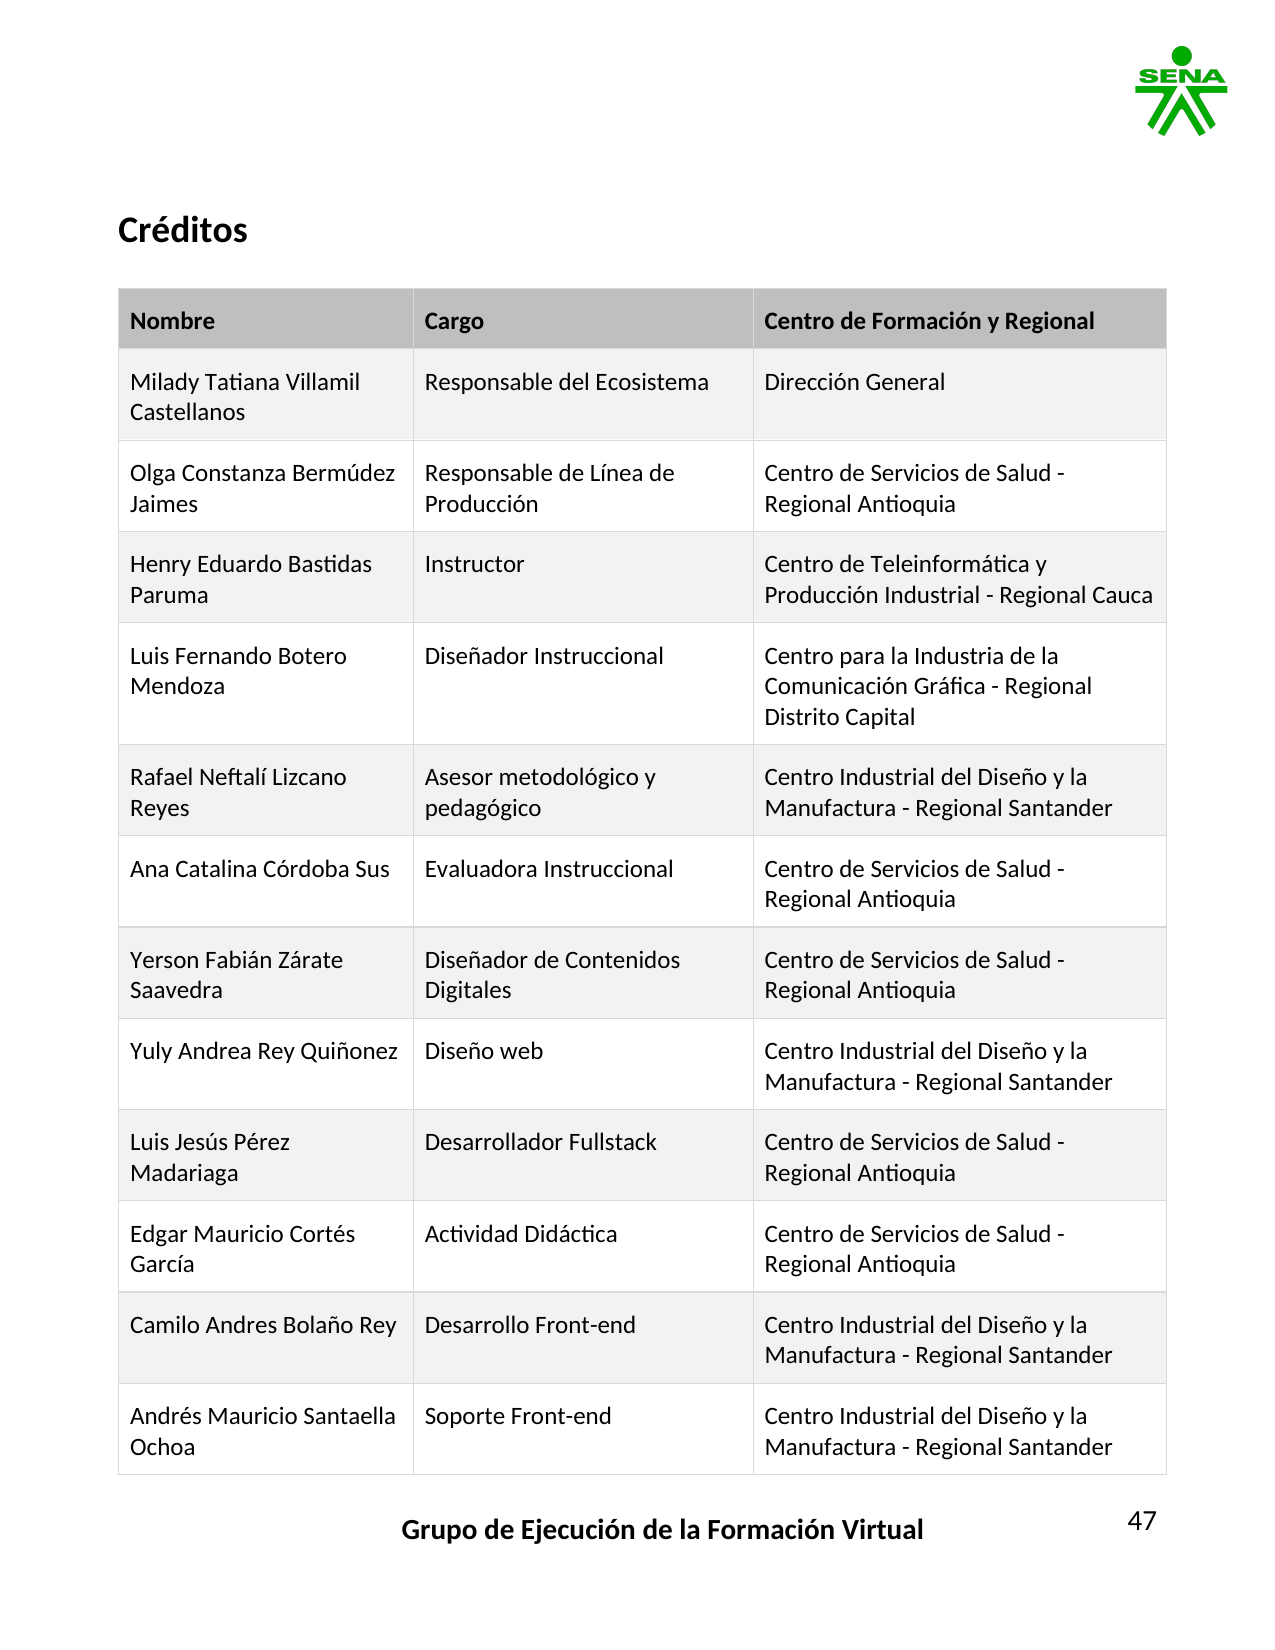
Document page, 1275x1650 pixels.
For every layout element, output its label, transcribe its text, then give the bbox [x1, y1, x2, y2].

table_cell Edgar Mauricio Cortés García [119, 1201, 413, 1291]
table_cell Rafael Neftalí Lizcano Reyes [119, 745, 413, 835]
table_cell Asesor metodológico y pedagógico [414, 745, 753, 835]
table_header Cargo [414, 289, 753, 348]
table_cell Centro Industrial del Diseño y la Manufactura - Regional Santander [754, 1293, 1166, 1383]
table_cell Centro de Servicios de Salud - Regional Antioquia [754, 836, 1166, 926]
table_cell Diseñador de Contenidos Digitales [414, 928, 753, 1018]
table_cell Milady Tatiana Villamil Castellanos [119, 349, 413, 439]
table_cell Evaluadora Instruccional [414, 836, 753, 926]
table_cell Luis Jesús Pérez Madariaga [119, 1110, 413, 1200]
table_cell Camilo Andres Bolaño Rey [119, 1293, 413, 1383]
table_cell Yerson Fabián Zárate Saavedra [119, 928, 413, 1018]
table_cell Yuly Andrea Rey Quiñonez [119, 1019, 413, 1109]
table_cell Desarrollador Fullstack [414, 1110, 753, 1200]
table_cell Henry Eduardo Bastidas Paruma [119, 532, 413, 622]
table_cell Diseñador Instruccional [414, 623, 753, 744]
table_cell Centro Industrial del Diseño y la Manufactura - Regional Santander [754, 1384, 1166, 1474]
table_cell Centro para la Industria de la Comunicación Gráfica - Regional Distrito Capital [754, 623, 1166, 744]
table_cell Centro de Servicios de Salud - Regional Antioquia [754, 928, 1166, 1018]
table_cell Olga Constanza Bermúdez Jaimes [119, 441, 413, 531]
table_cell Soporte Front-end [414, 1384, 753, 1474]
table_cell Centro Industrial del Diseño y la Manufactura - Regional Santander [754, 745, 1166, 835]
text Créditos [118, 206, 1157, 252]
table_header Centro de Formación y Regional [754, 289, 1166, 348]
table_cell Ana Catalina Córdoba Sus [119, 836, 413, 926]
table_cell Responsable del Ecosistema [414, 349, 753, 439]
table_cell Centro de Servicios de Salud - Regional Antioquia [754, 441, 1166, 531]
table_cell Centro Industrial del Diseño y la Manufactura - Regional Santander [754, 1019, 1166, 1109]
table_cell Centro de Servicios de Salud - Regional Antioquia [754, 1110, 1166, 1200]
table_cell Actividad Didáctica [414, 1201, 753, 1291]
table_cell Luis Fernando Botero Mendoza [119, 623, 413, 744]
table_header Nombre [119, 289, 413, 348]
table_cell Centro de Servicios de Salud - Regional Antioquia [754, 1201, 1166, 1291]
table_cell Instructor [414, 532, 753, 622]
table_cell Andrés Mauricio Santaella Ochoa [119, 1384, 413, 1474]
table_cell Dirección General [754, 349, 1166, 439]
table_cell Centro de Teleinformática y Producción Industrial - Regional Cauca [754, 532, 1166, 622]
table_cell Diseño web [414, 1019, 753, 1109]
picture [1135, 46, 1228, 136]
table_cell Desarrollo Front-end [414, 1293, 753, 1383]
table_cell Responsable de Línea de Producción [414, 441, 753, 531]
